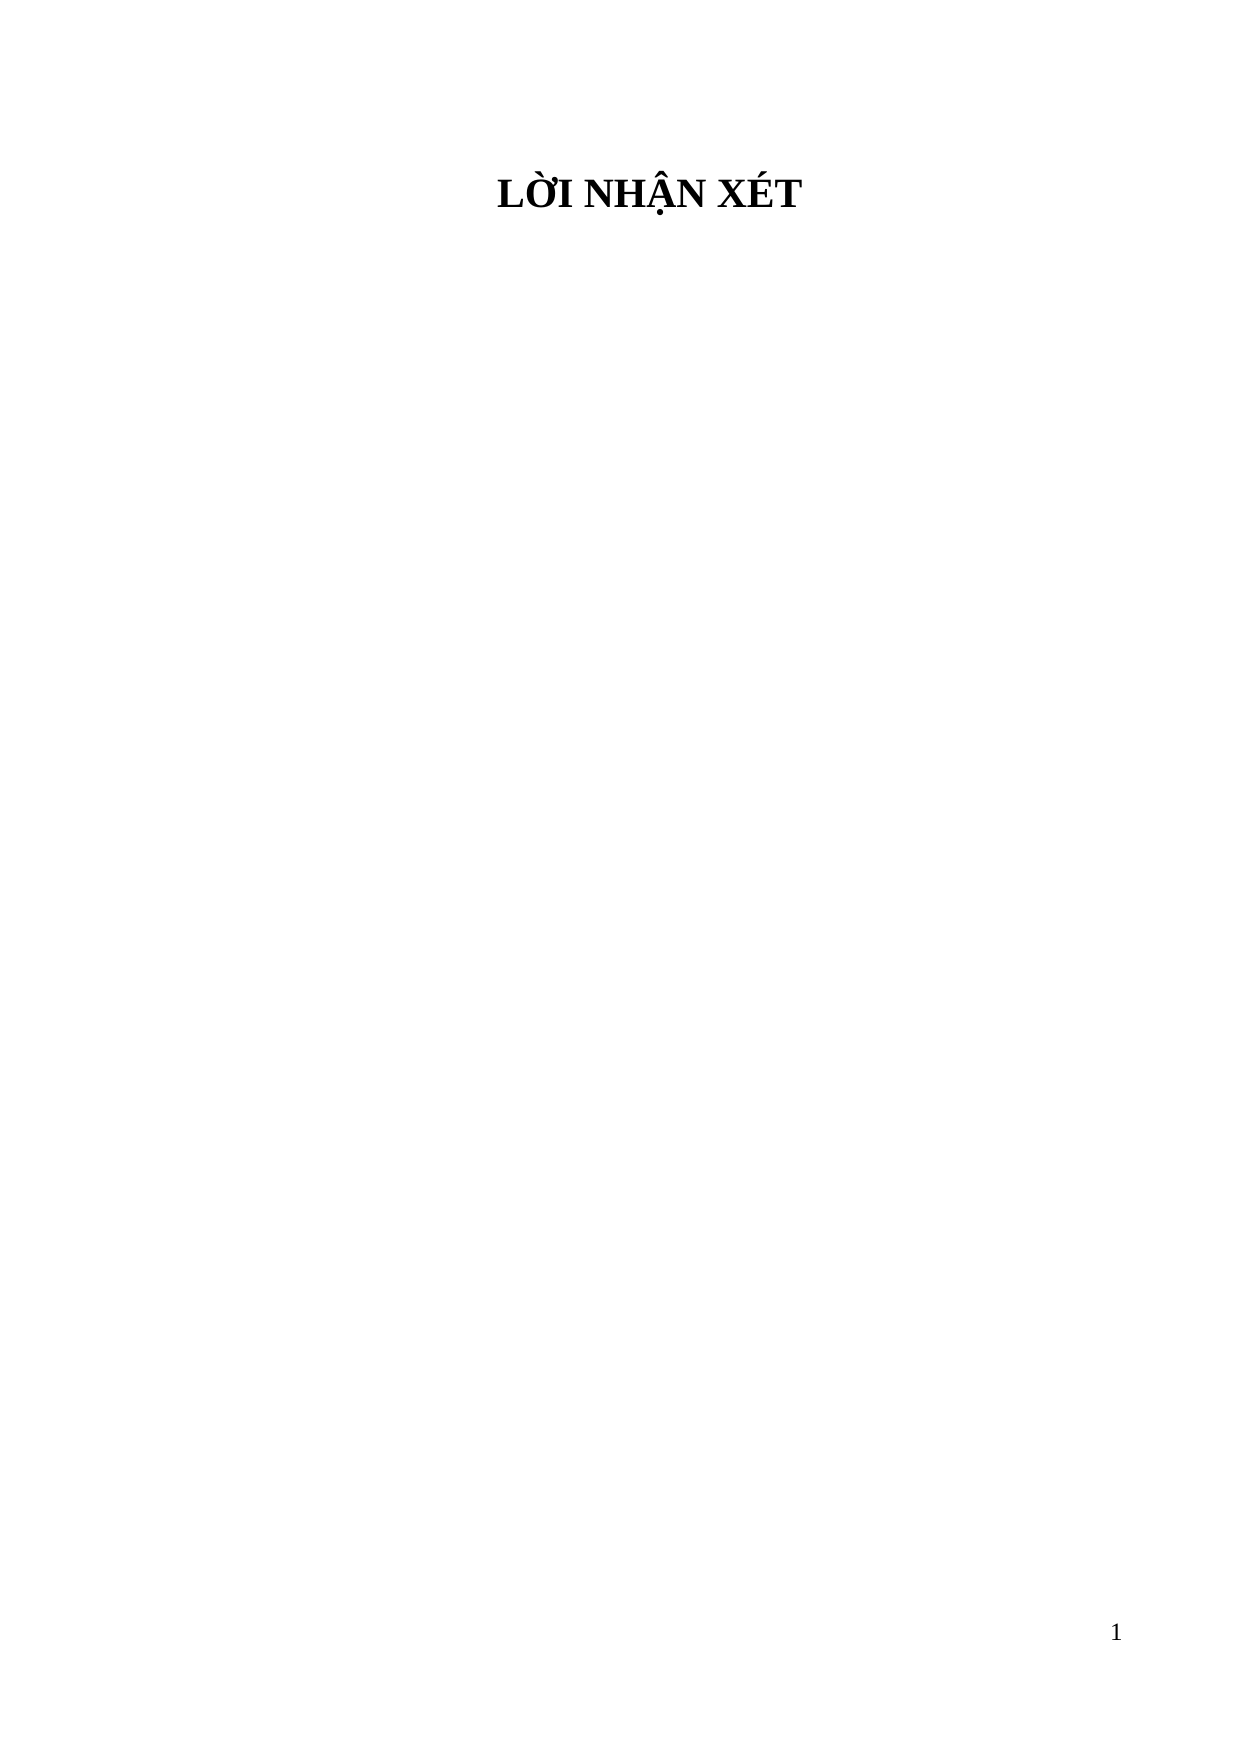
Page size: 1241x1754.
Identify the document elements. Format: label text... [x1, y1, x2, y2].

title LỜI NHẬN XÉT [177, 168, 1122, 216]
